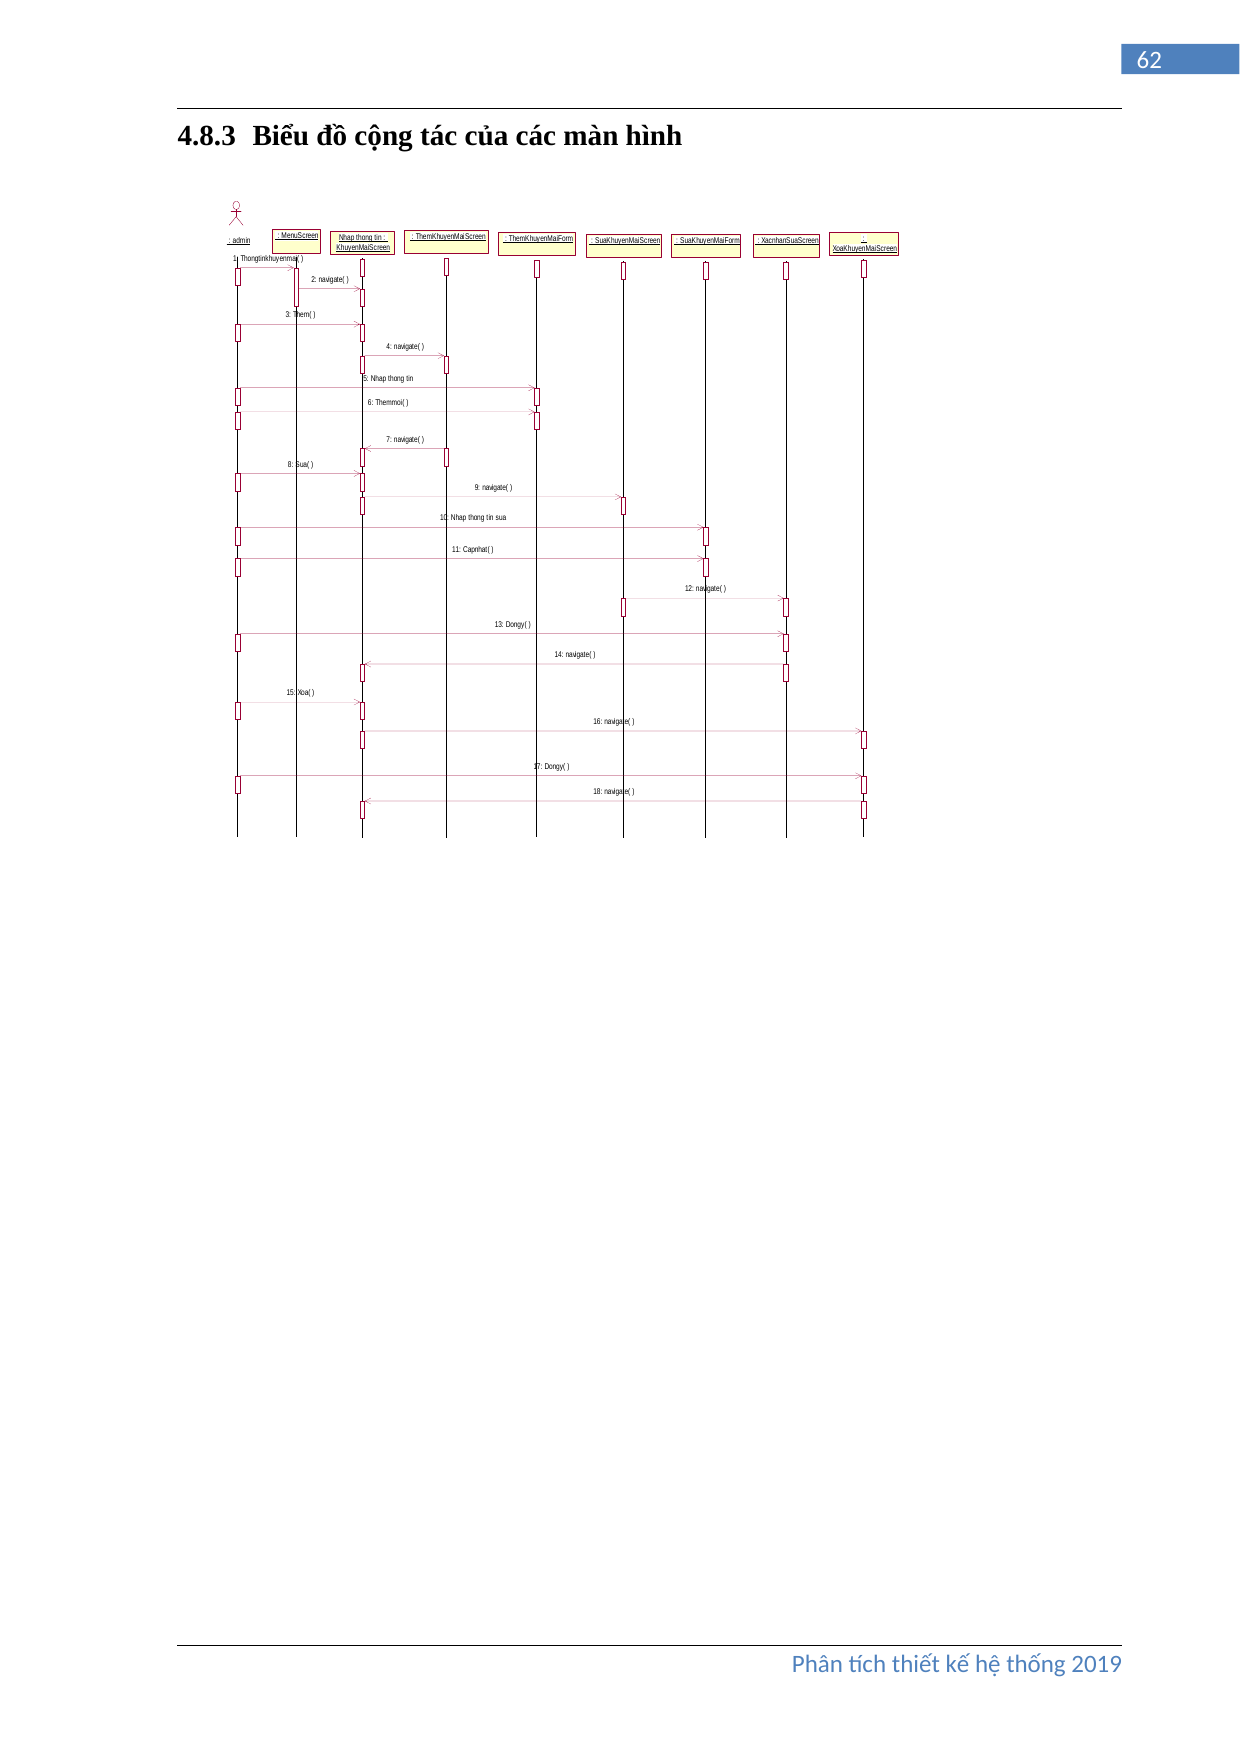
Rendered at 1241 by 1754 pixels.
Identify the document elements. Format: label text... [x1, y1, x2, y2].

subtitle Biểu đồ cộng tác của các màn hình [177, 118, 1122, 152]
